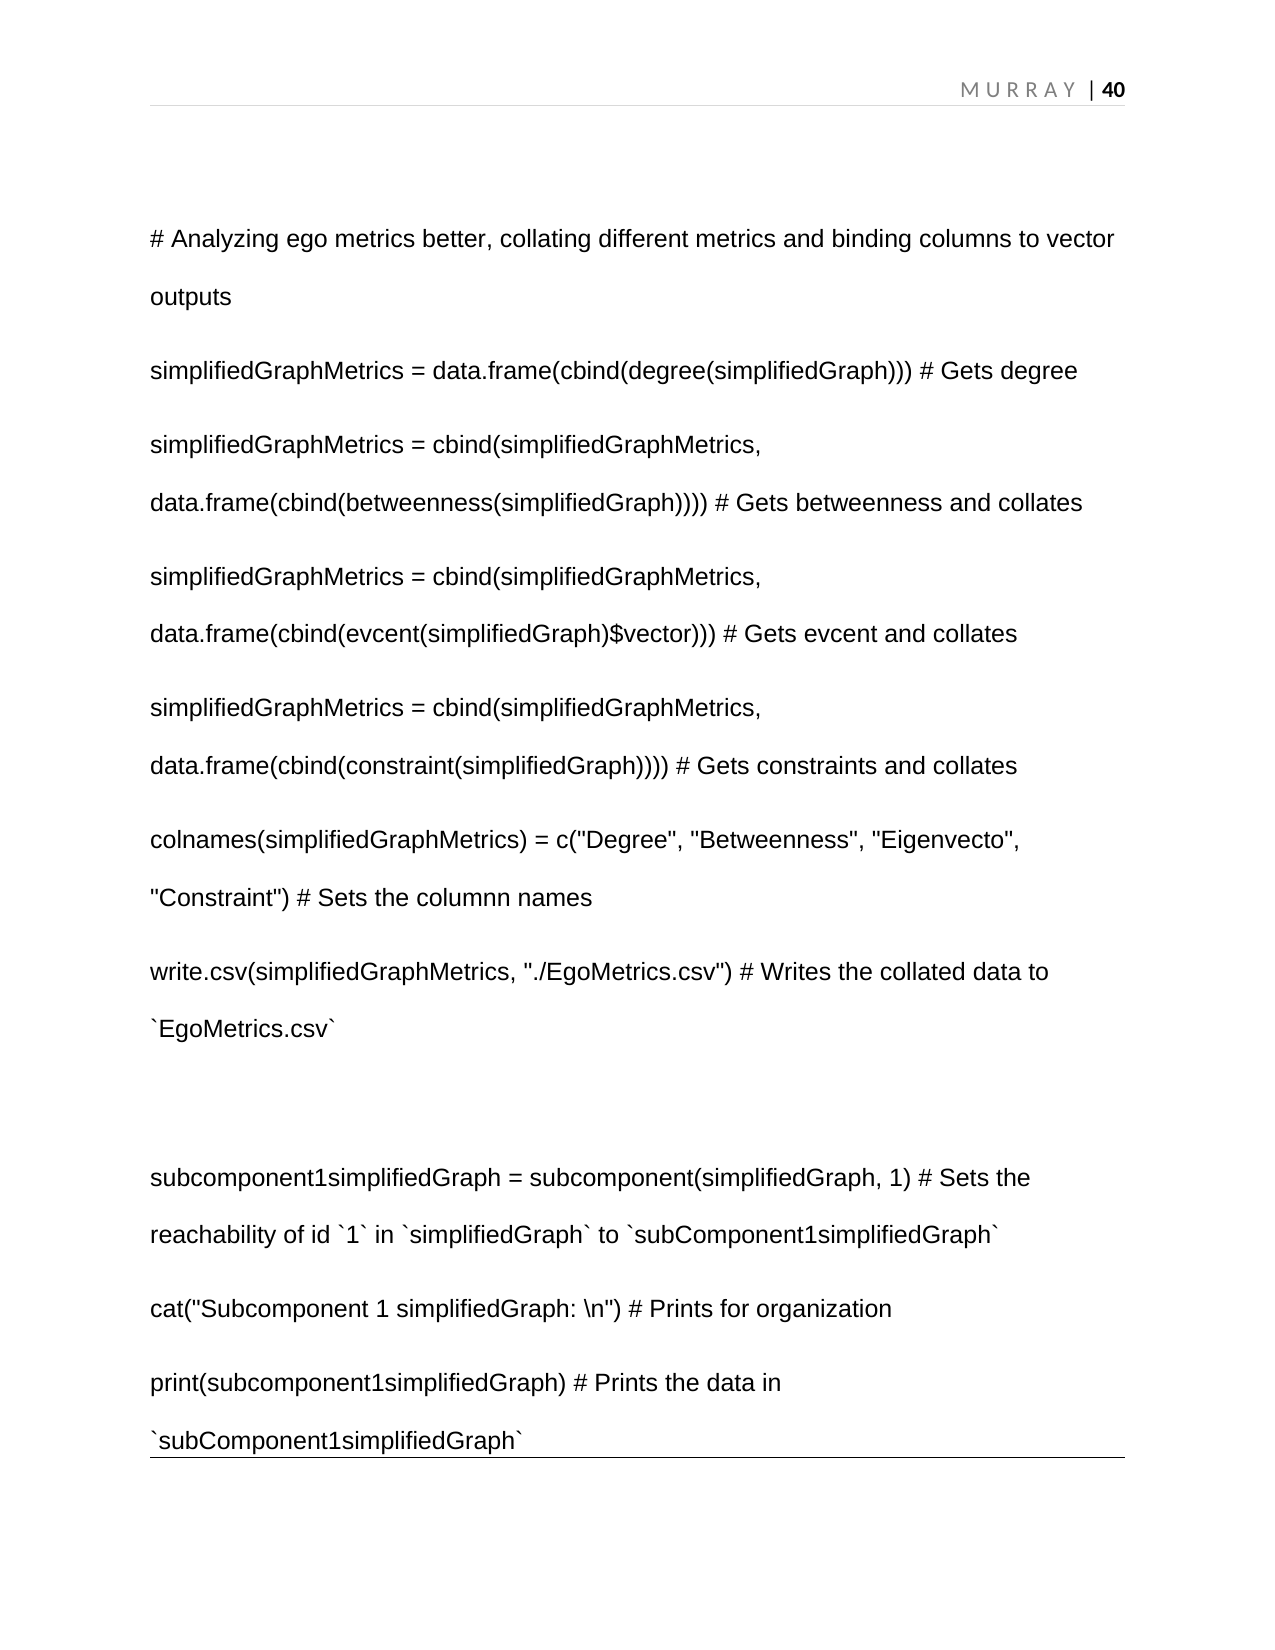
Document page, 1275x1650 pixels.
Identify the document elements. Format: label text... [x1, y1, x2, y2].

text # Analyzing ego metrics better, collating different metrics and binding columns to vector outputs [150, 224, 1125, 310]
text simplifiedGraphMetrics = cbind(simplifiedGraphMetrics, data.frame(cbind(constraint(simplifiedGraph)))) # Gets constraints and collates [150, 693, 1125, 779]
text simplifiedGraphMetrics = data.frame(cbind(degree(simplifiedGraph))) # Gets degree [150, 356, 1125, 384]
text simplifiedGraphMetrics = cbind(simplifiedGraphMetrics, data.frame(cbind(evcent(simplifiedGraph)$vector))) # Gets evcent and collates [150, 562, 1125, 648]
text colnames(simplifiedGraphMetrics) = c("Degree", "Betweenness", "Eigenvecto", "Constraint") # Sets the columnn names [150, 825, 1125, 911]
text simplifiedGraphMetrics = cbind(simplifiedGraphMetrics, data.frame(cbind(betweenness(simplifiedGraph)))) # Gets betweenness and collates [150, 430, 1125, 516]
text print(subcomponent1simplifiedGraph) # Prints the data in `subComponent1simplifiedGraph` [150, 1368, 1125, 1457]
text cat("Subcomponent 1 simplifiedGraph: \n") # Prints for organization [150, 1294, 1125, 1323]
text write.csv(simplifiedGraphMetrics, "./EgoMetrics.csv") # Writes the collated data to `EgoMetrics.csv` [150, 957, 1125, 1043]
text subcomponent1simplifiedGraph = subcomponent(simplifiedGraph, 1) # Sets the reachability of id `1` in `simplifiedGraph` to `subComponent1simplifiedGraph` [150, 1162, 1125, 1249]
